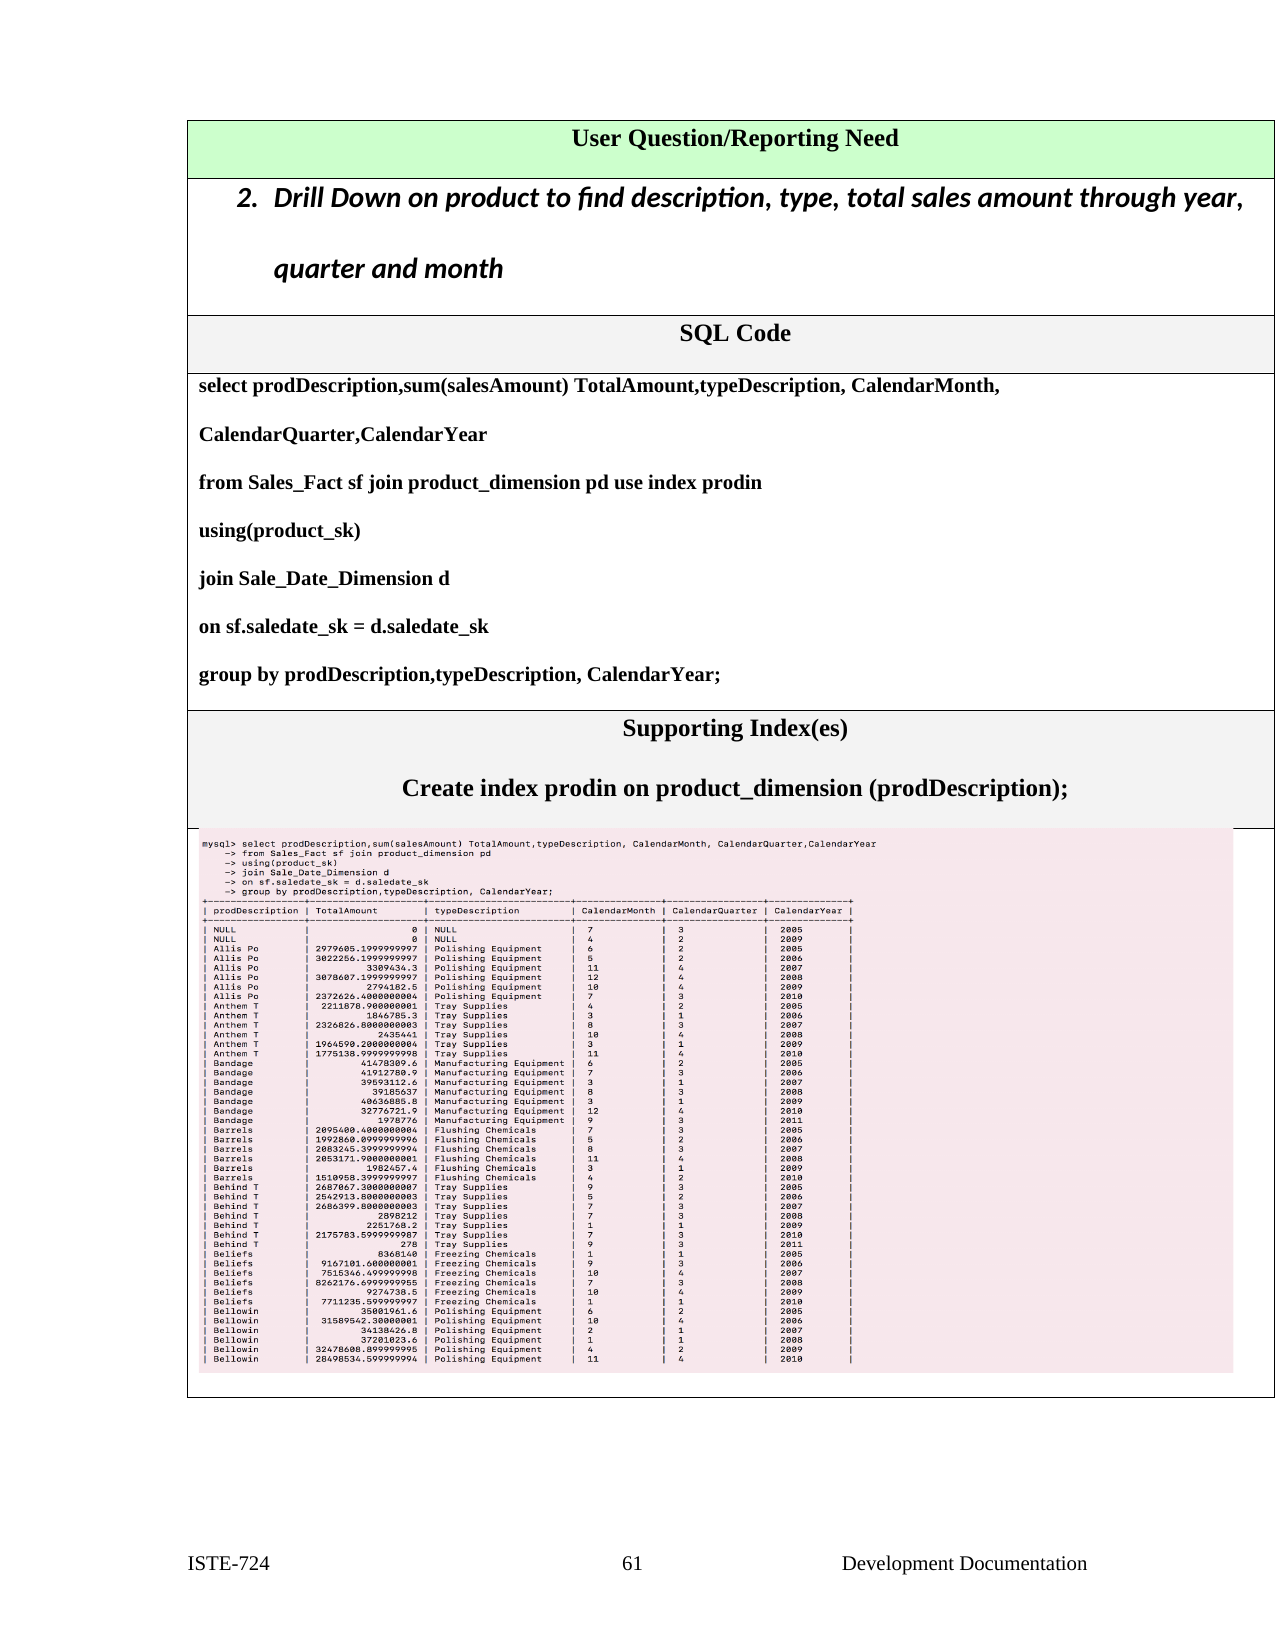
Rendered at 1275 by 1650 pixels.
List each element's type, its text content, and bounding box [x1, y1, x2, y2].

table_cell Supporting Index(es) Create index prodin on product_dimension (prodDescription); [188, 711, 1274, 828]
table_header User Question/Reporting Need [188, 121, 1274, 178]
table_cell SQL Code [188, 316, 1274, 372]
table_cell select prodDescription,sum(salesAmount) TotalAmount,typeDescription, CalendarMonth, CalendarQuarter,CalendarYear from Sales_Fact sf join product_dimension pd use index prodin using(product_sk) join Sale_Date_Dimension d on sf.saledate_sk = d.saledate_sk group by prodDescription,typeDescription, CalendarYear; [188, 374, 1274, 710]
table_cell Drill Down on product to find description, type, total sales amount through year, quarter and month [188, 179, 1274, 314]
table_cell [188, 829, 1274, 1397]
picture [198, 828, 1234, 1373]
